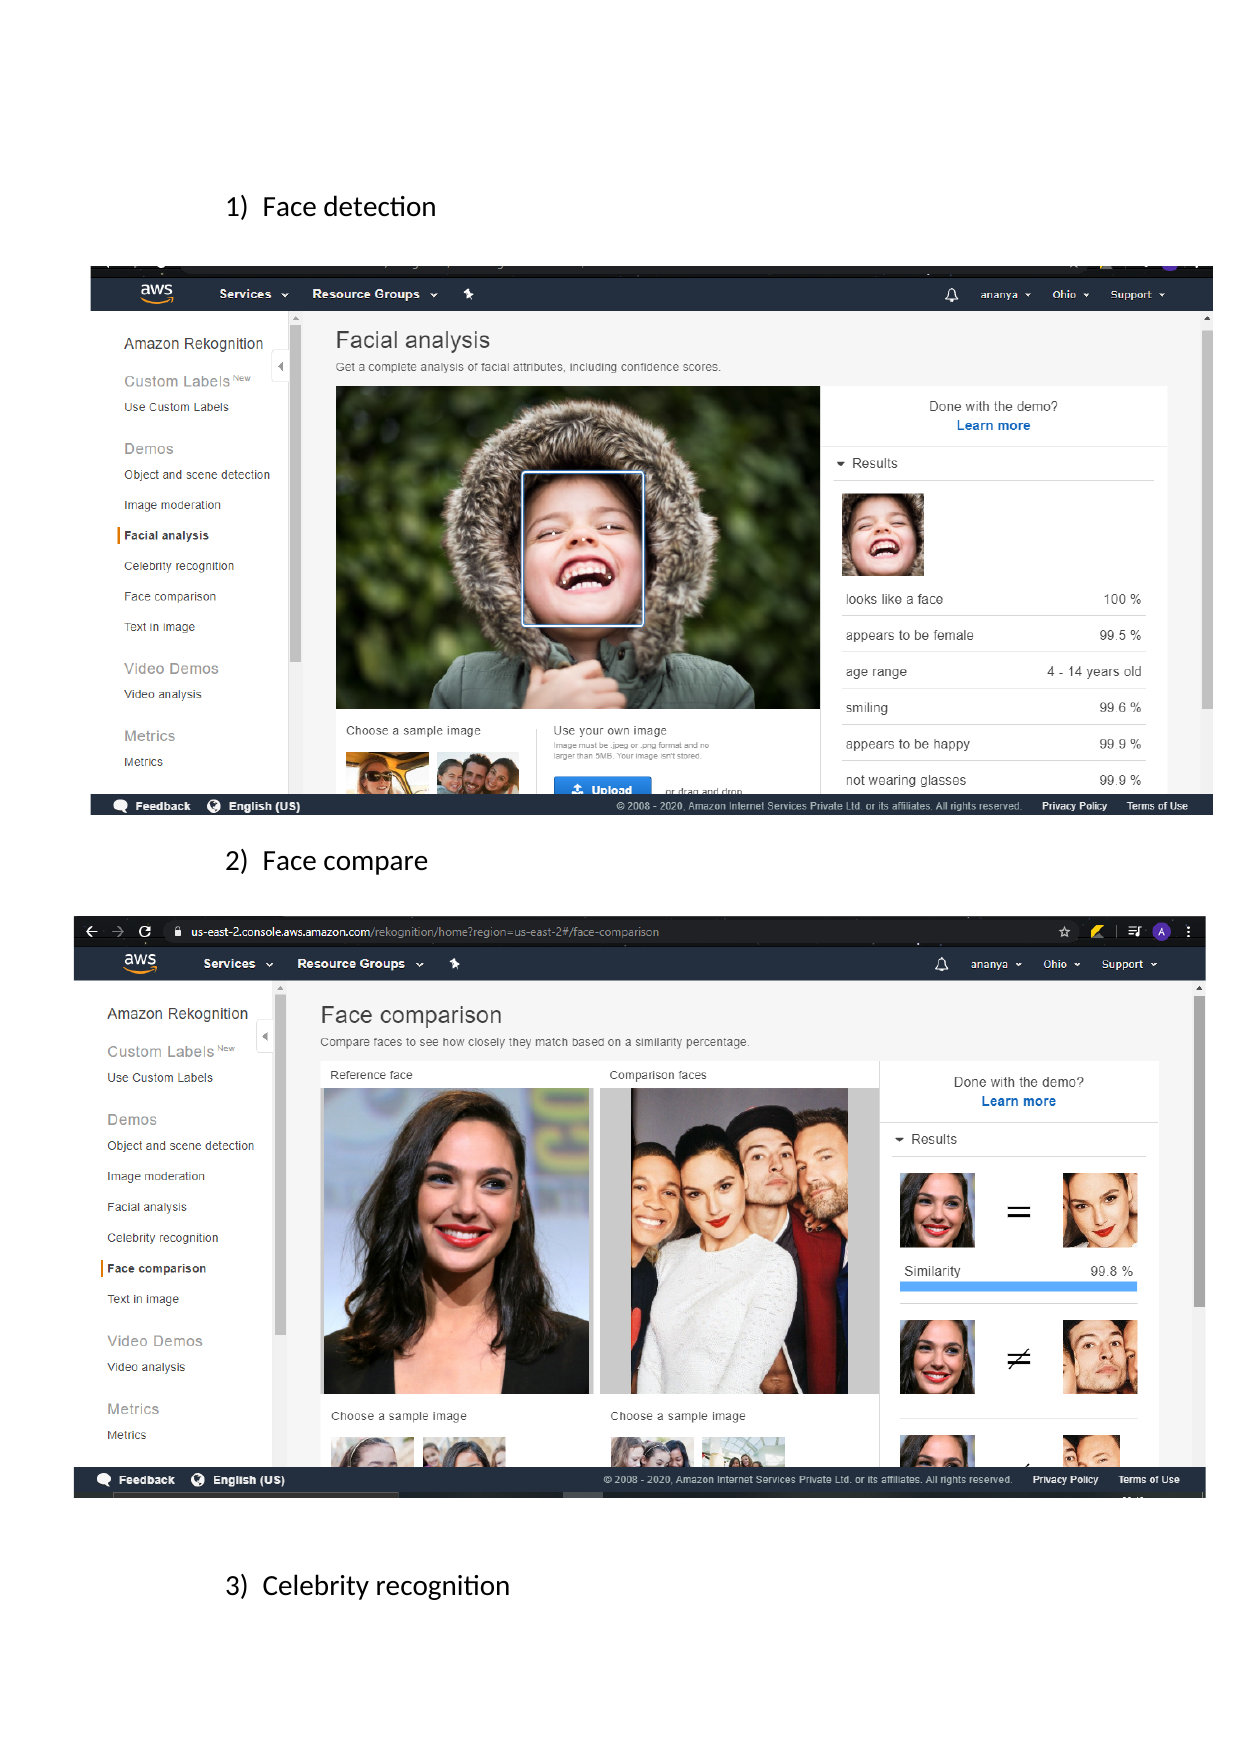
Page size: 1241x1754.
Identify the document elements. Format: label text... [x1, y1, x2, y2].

list Face compare [225, 842, 1090, 877]
picture [90, 266, 1213, 815]
list Celebrity recognition [225, 1567, 1090, 1603]
picture [73, 916, 1206, 1498]
list Face detection [225, 188, 1090, 224]
